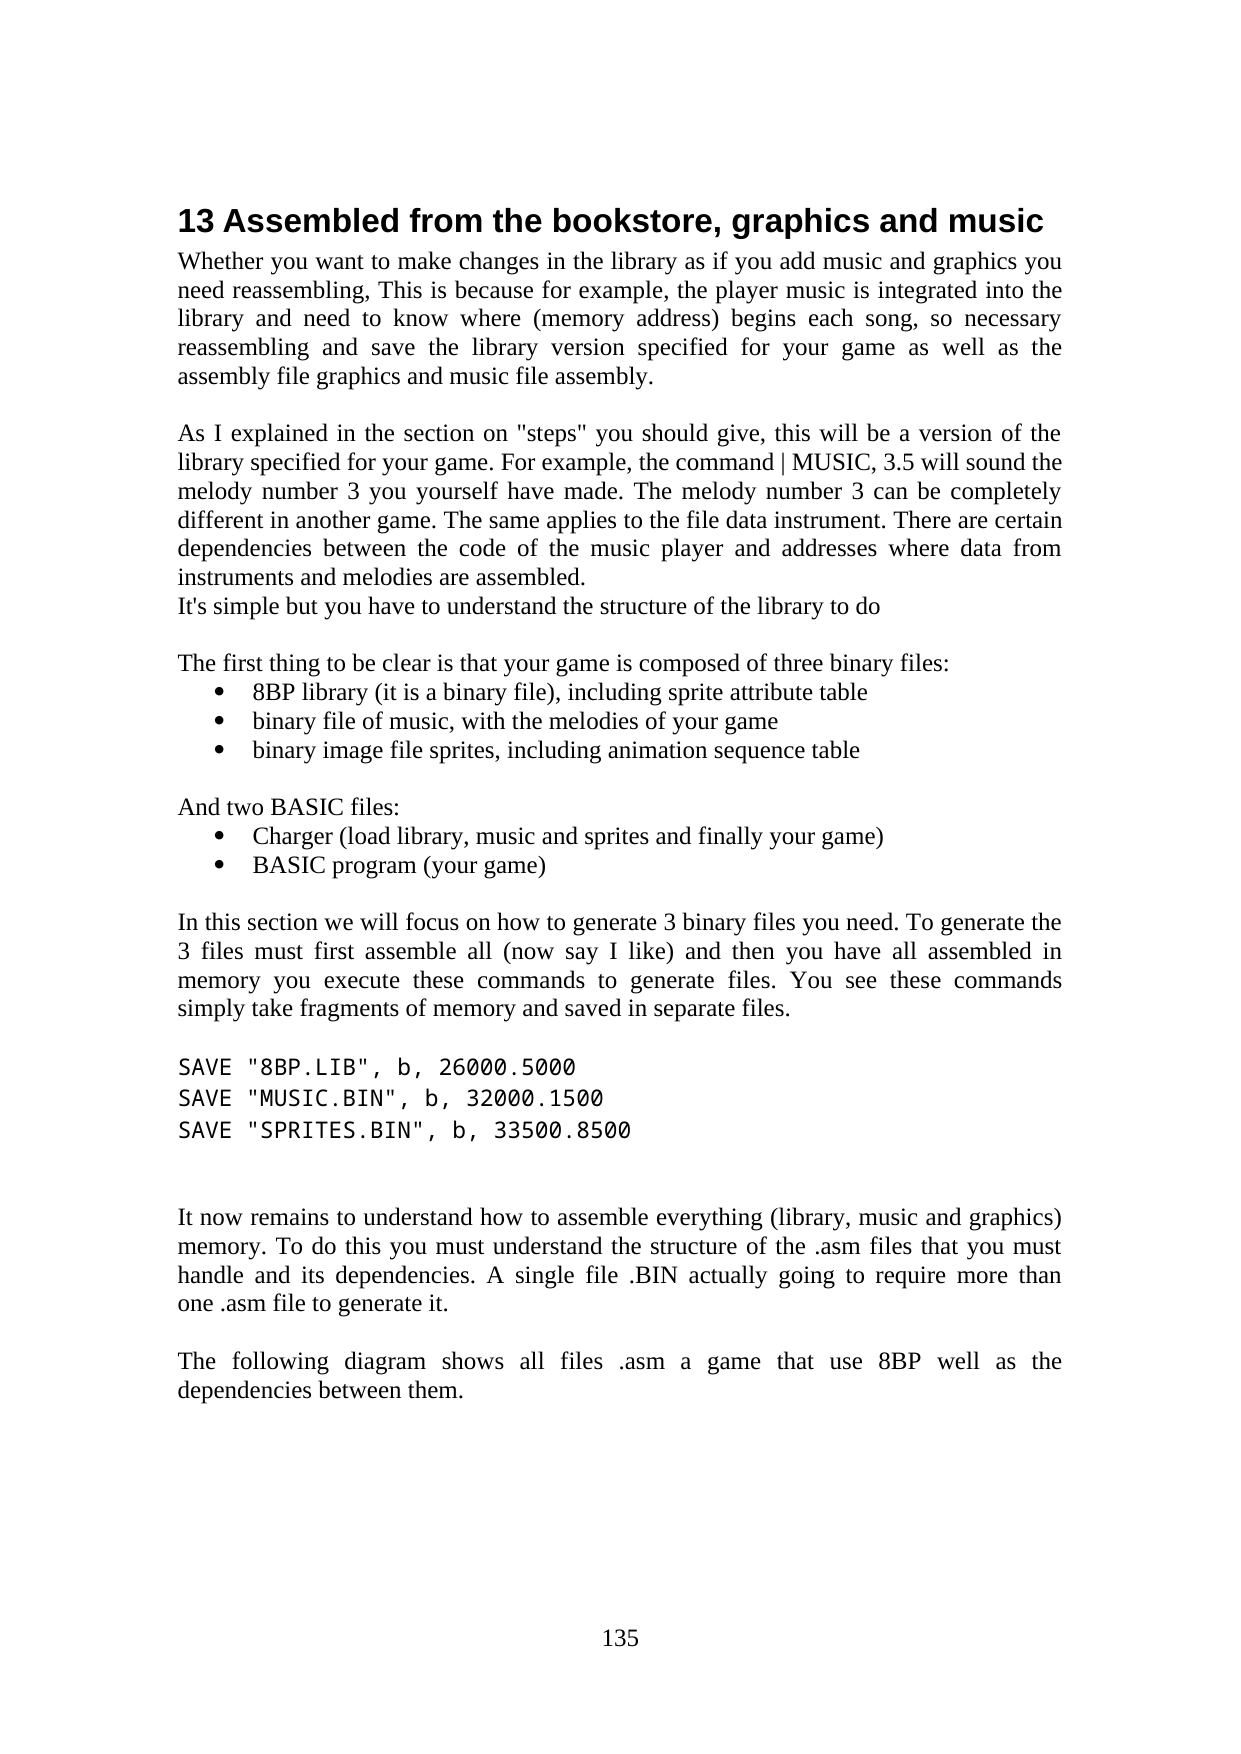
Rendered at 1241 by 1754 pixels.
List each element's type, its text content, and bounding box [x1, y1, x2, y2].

list BASIC program (your game) [215, 850, 1063, 878]
text The first thing to be clear is that your game is composed of three binary files: [177, 648, 1063, 677]
list binary image file sprites, including animation sequence table [215, 735, 1063, 763]
list 8BP library (it is a binary file), including sprite attribute table [215, 677, 1063, 706]
list binary file of music, with the melodies of your game [215, 706, 1063, 735]
text As I explained in the section on "steps" you should give, this will be a version of the library specified for your game. For example, the command | MUSIC, 3.5 will sound the melody number 3 you yourself have made. The melody number 3 can be completely different in another game. The same applies to the file data instrument. There are certain dependencies between the code of the music player and addresses where data from instruments and melodies are assembled. [177, 418, 1063, 591]
text It's simple but you have to understand the structure of the library to do [177, 591, 1063, 620]
text The following diagram shows all files .asm a game that use 8BP well as the dependencies between them. [177, 1346, 1063, 1403]
list Charger (load library, music and sprites and finally your game) [215, 821, 1063, 850]
subtitle Assembled from the bookstore, graphics and music [177, 201, 1063, 240]
text In this section we will focus on how to generate 3 binary files you need. To generate the 3 files must first assemble all (now say I like) and then you have all assembled in memory you execute these commands to generate files. You see these commands simply take fragments of memory and saved in separate files. [177, 907, 1063, 1022]
text SAVE "SPRITES.BIN", b, 33500.8500 [177, 1113, 1063, 1145]
text It now remains to understand how to assemble everything (library, music and graphics) memory. To do this you must understand the structure of the .asm files that you must handle and its dependencies. A single file .BIN actually going to require more than one .asm file to generate it. [177, 1202, 1063, 1317]
text Whether you want to make changes in the library as if you add music and graphics you need reassembling, This is because for example, the player music is integrated into the library and need to know where (memory address) begins each song, so necessary reassembling and save the library version specified for your game as well as the assembly file graphics and music file assembly. [177, 246, 1063, 390]
text SAVE "8BP.LIB", b, 26000.5000 [177, 1051, 1063, 1082]
text And two BASIC files: [177, 792, 1063, 821]
text SAVE "MUSIC.BIN", b, 32000.1500 [177, 1082, 1063, 1113]
